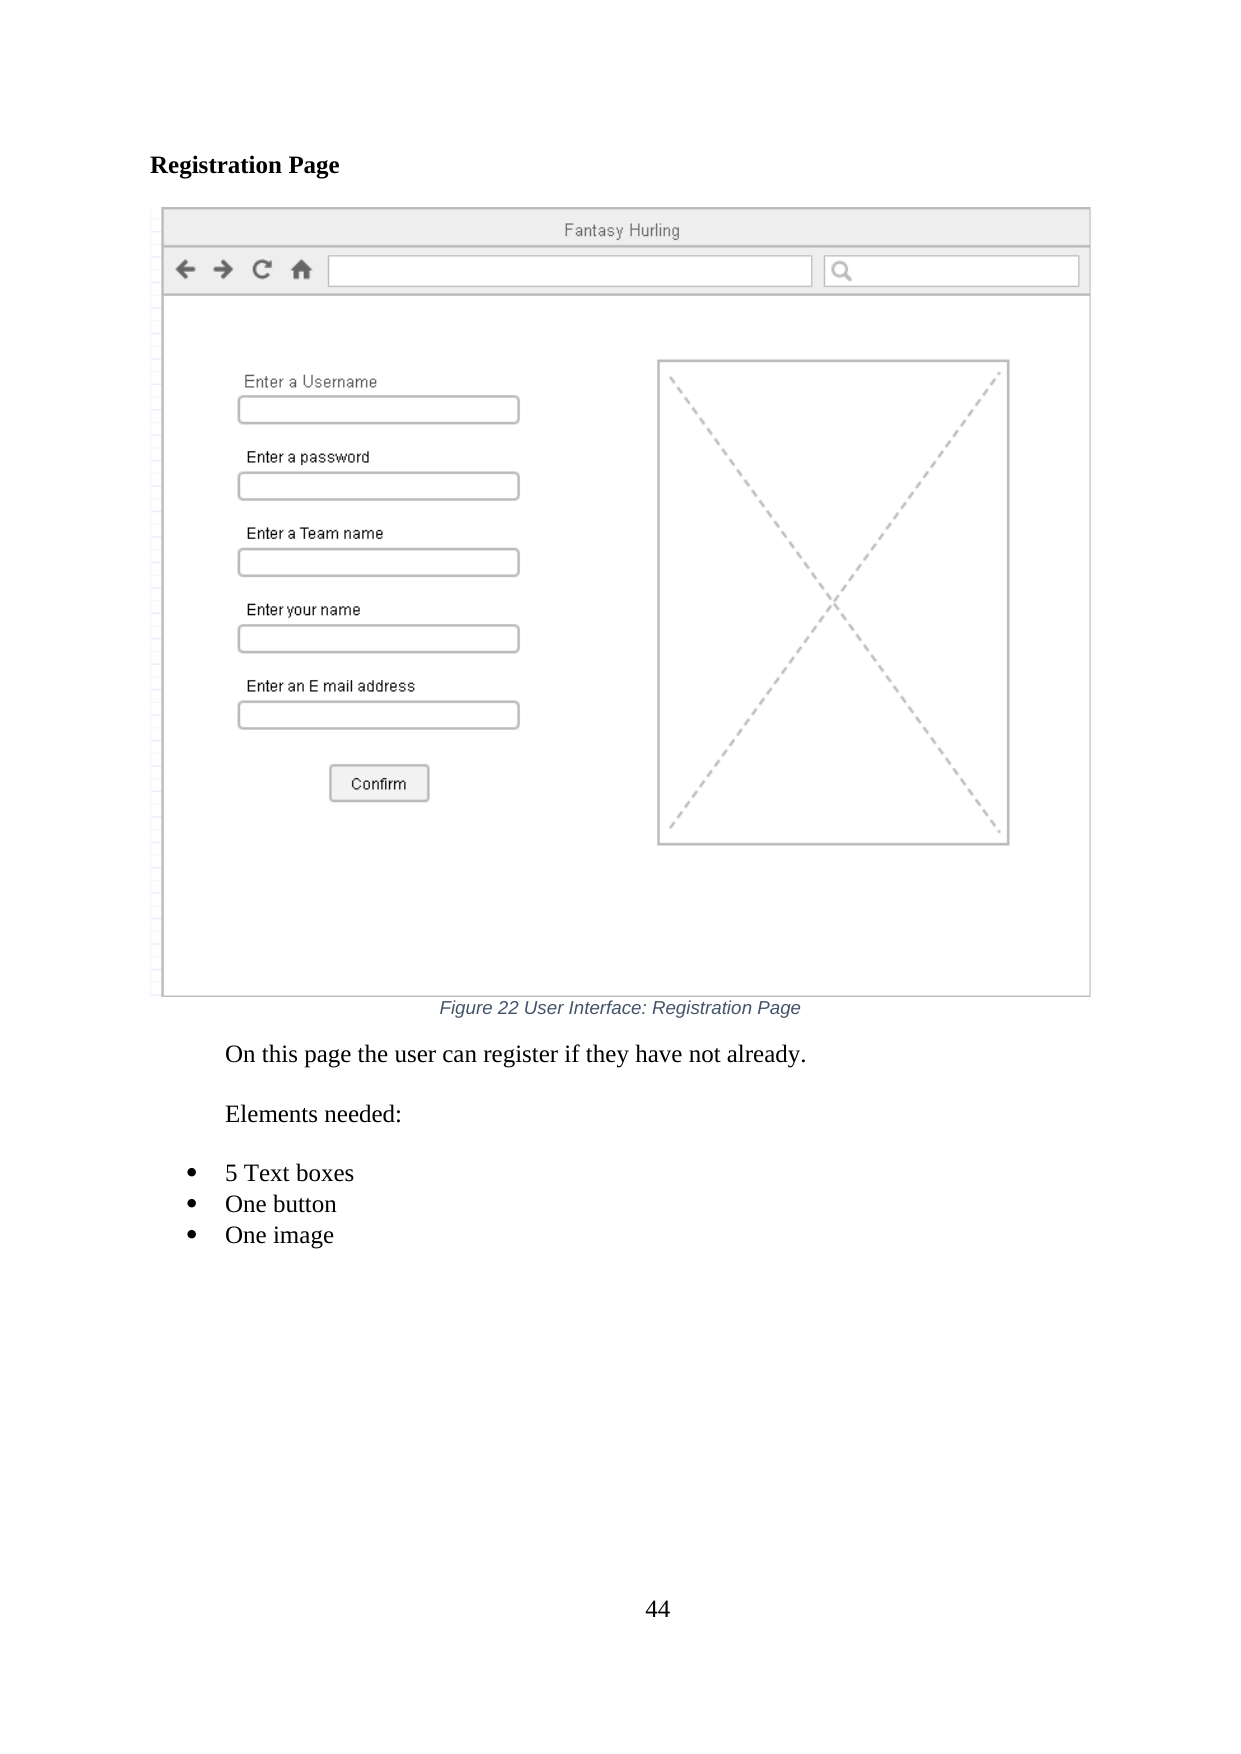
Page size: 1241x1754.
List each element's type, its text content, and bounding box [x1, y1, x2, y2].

list One image [187, 1221, 1090, 1249]
text Elements needed: [150, 1099, 1090, 1127]
list 5 Text boxes [187, 1158, 1090, 1187]
picture [150, 207, 1091, 997]
subtitle Registration Page [150, 150, 1090, 179]
text On this page the user can register if they have not already. [150, 1039, 1090, 1068]
list One button [187, 1189, 1090, 1218]
